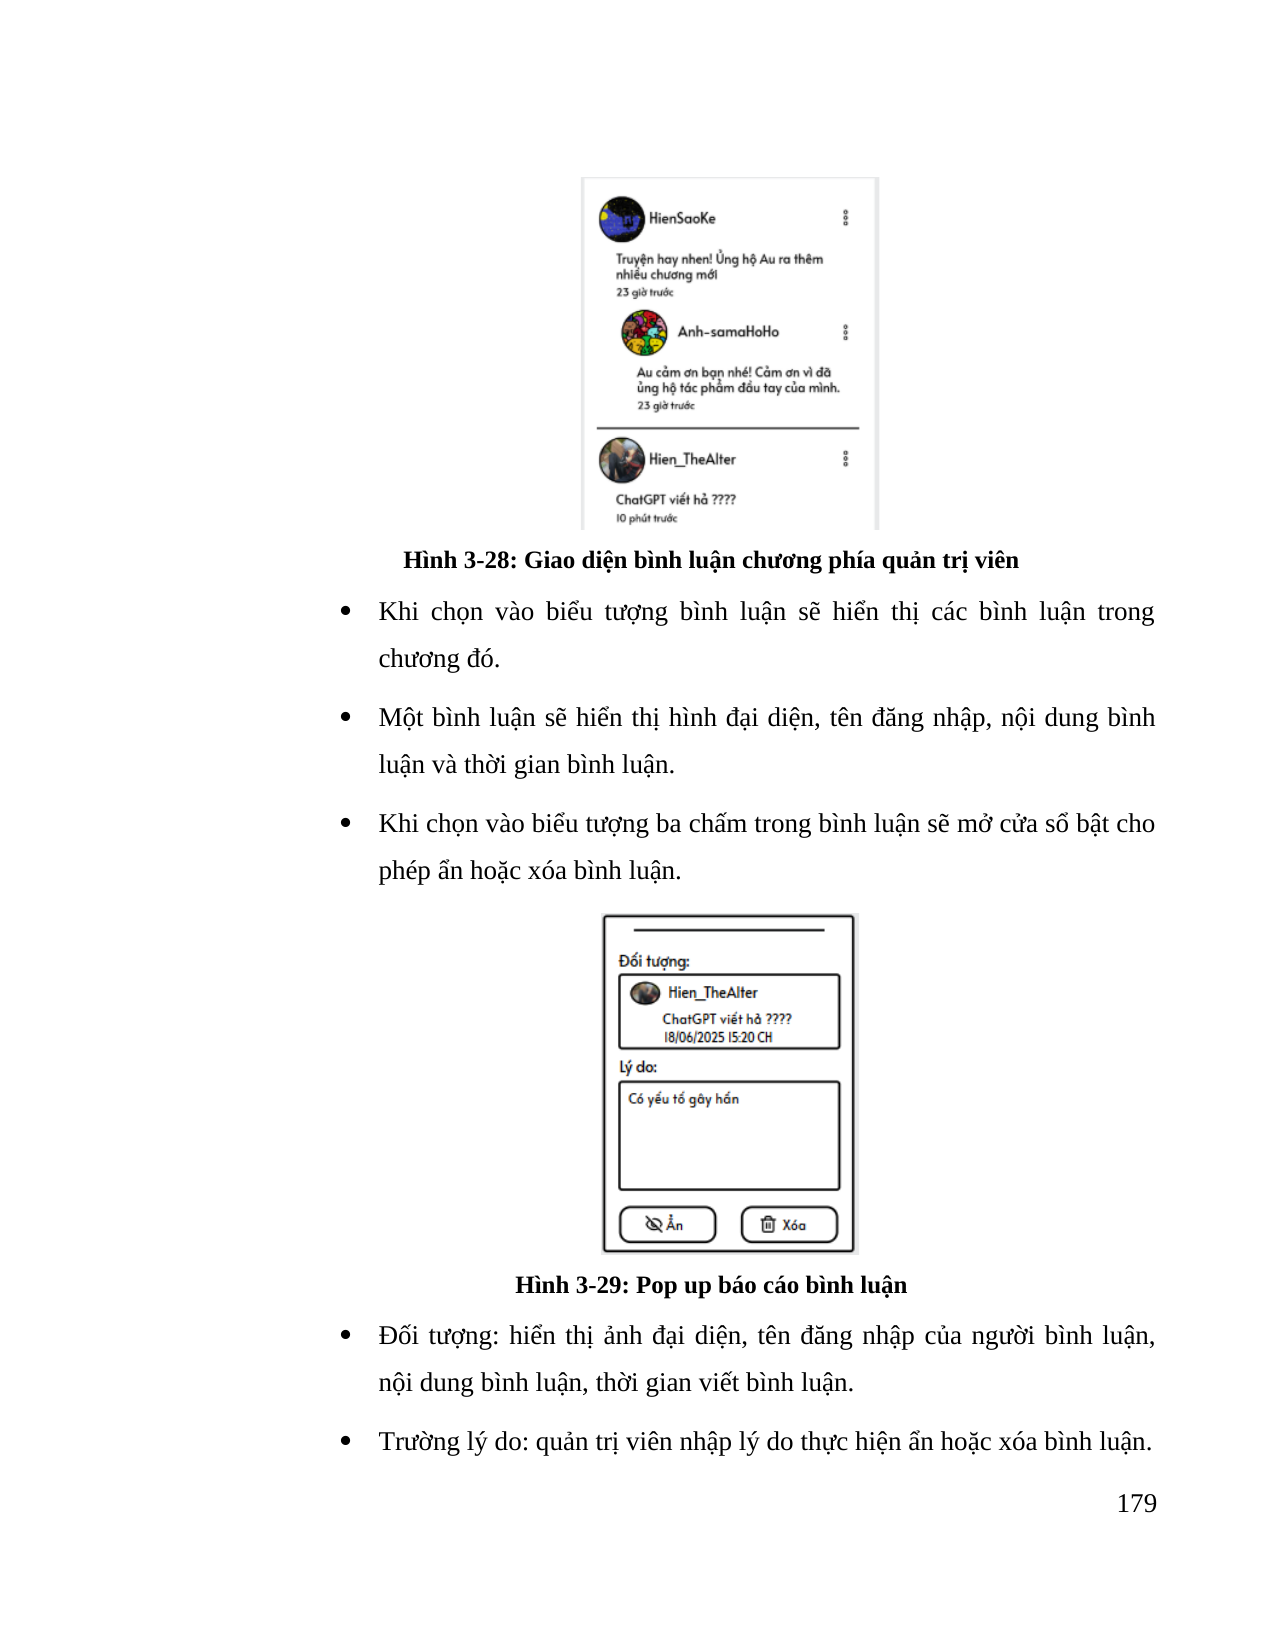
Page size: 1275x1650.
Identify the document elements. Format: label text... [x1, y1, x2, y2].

list Một bình luận sẽ hiển thị hình đại diện, tên đăng nhập, nội dung bình luận và thời gian bình luận. [341, 701, 1157, 779]
list Khi chọn vào biểu tượng bình luận sẽ hiển thị các bình luận trong chương đó. [341, 595, 1157, 673]
list Khi chọn vào biểu tượng ba chấm trong bình luận sẽ mở cửa sổ bật cho phép ẩn hoặc xóa bình luận. [341, 807, 1157, 885]
picture [580, 177, 880, 530]
picture [601, 913, 860, 1255]
list Trường lý do: quản trị viên nhập lý do thực hiện ẩn hoặc xóa bình luận. [341, 1425, 1157, 1457]
list Đối tượng: hiển thị ảnh đại diện, tên đăng nhập của người bình luận, nội dung bình luận, thời gian viết bình luận. [341, 1319, 1157, 1397]
